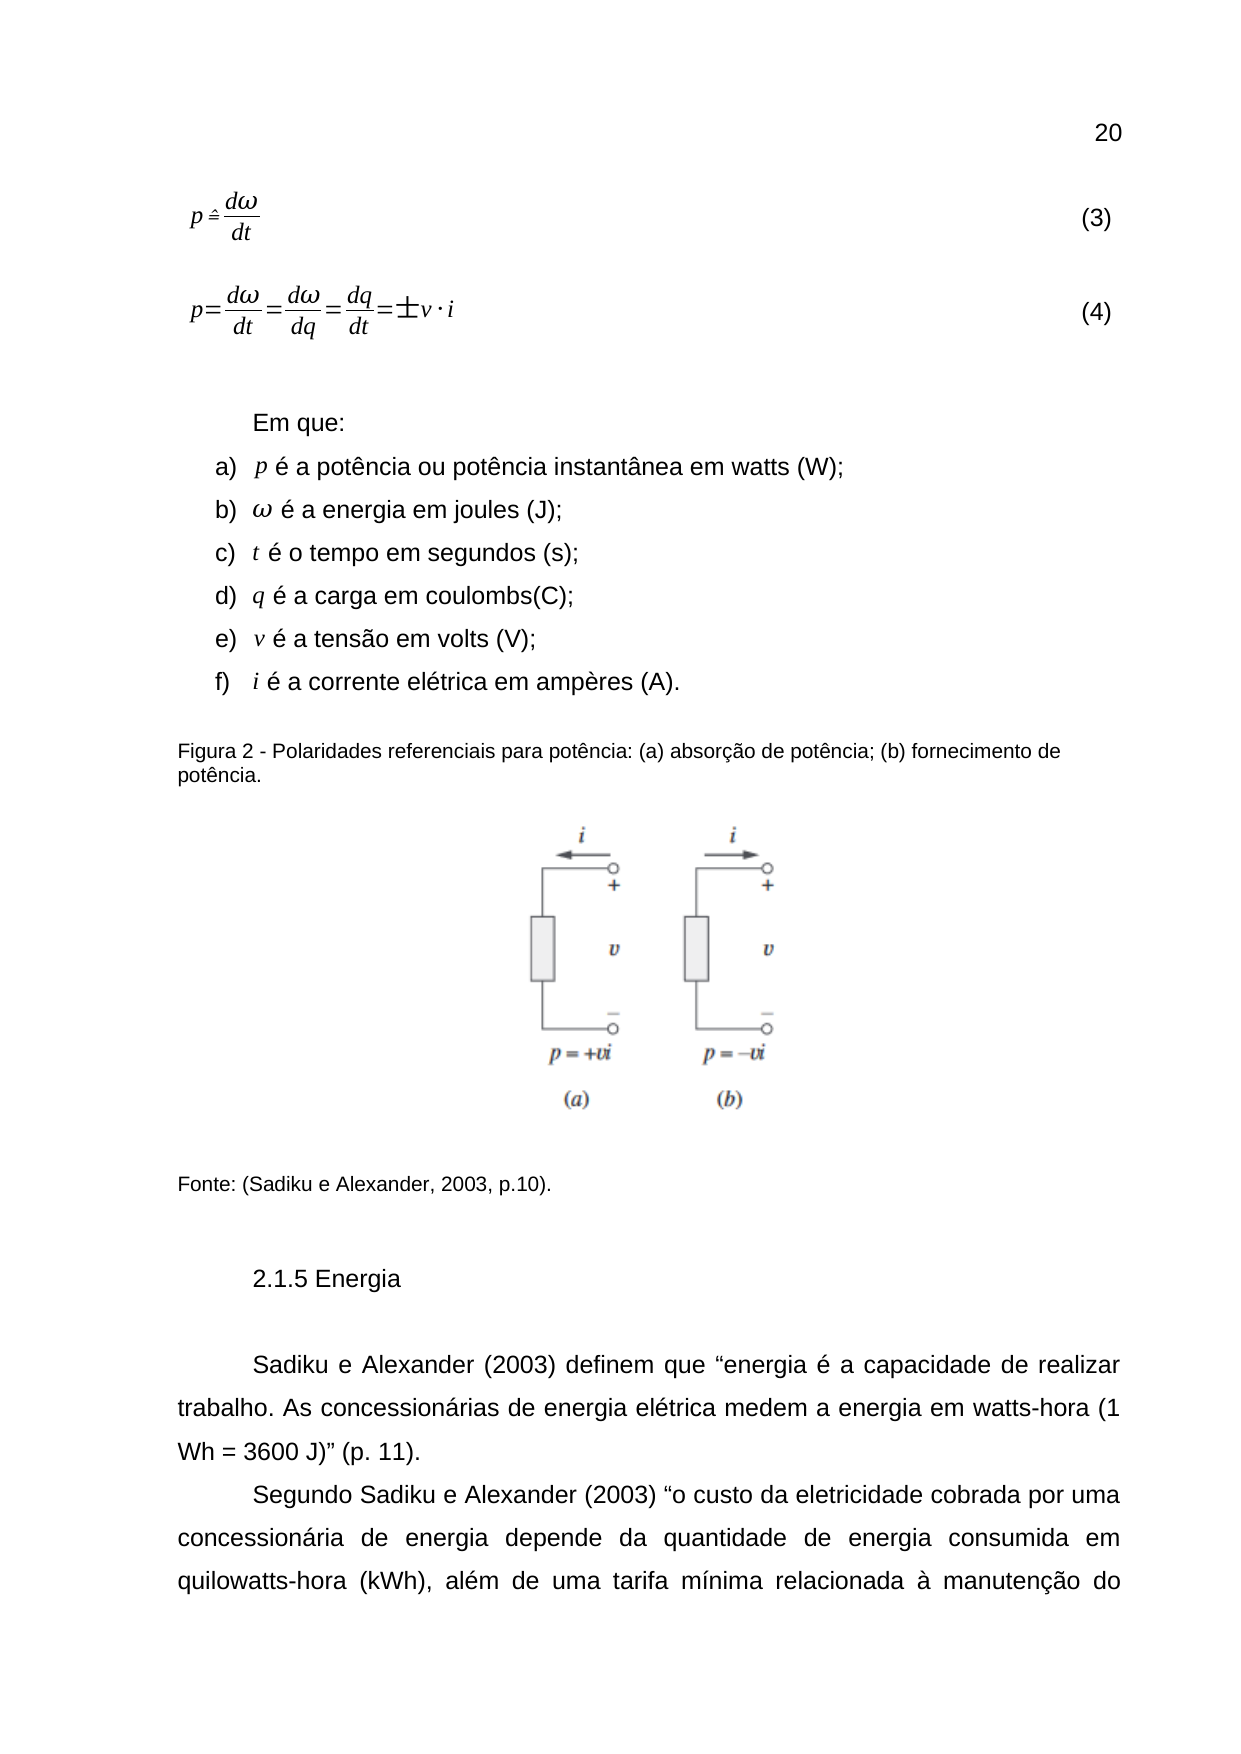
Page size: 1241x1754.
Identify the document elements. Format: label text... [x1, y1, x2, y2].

subtitle 2.1.5 Energia [177, 1264, 1122, 1293]
text Fonte: (Sadiku e Alexander, 2003, p.10). [177, 1172, 1122, 1196]
text Em que: [177, 408, 1122, 437]
list é o tempo em segundos (s); [215, 538, 1122, 567]
subtitle Figura 2 - Polaridades referenciais para potência: (a) absorção de potência; (b) fornecimento de potência. [177, 739, 1122, 787]
list é a energia em joules (J); [215, 495, 1122, 523]
text Sadiku e Alexander (2003) definem que “energia é a capacidade de realizar trabalho. As concessionárias de energia elétrica medem a energia em watts-hora (1 Wh = 3600 J)” (p. 11). [177, 1350, 1122, 1465]
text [177, 1480, 1122, 1595]
list é a potência ou potência instantânea em watts (W); [215, 452, 1122, 480]
list é a tensão em volts (V); [215, 624, 1122, 653]
picture [501, 812, 799, 1119]
list é a carga em coulombs(C); [215, 581, 1122, 610]
list é a corrente elétrica em ampères (A). [215, 667, 1122, 696]
